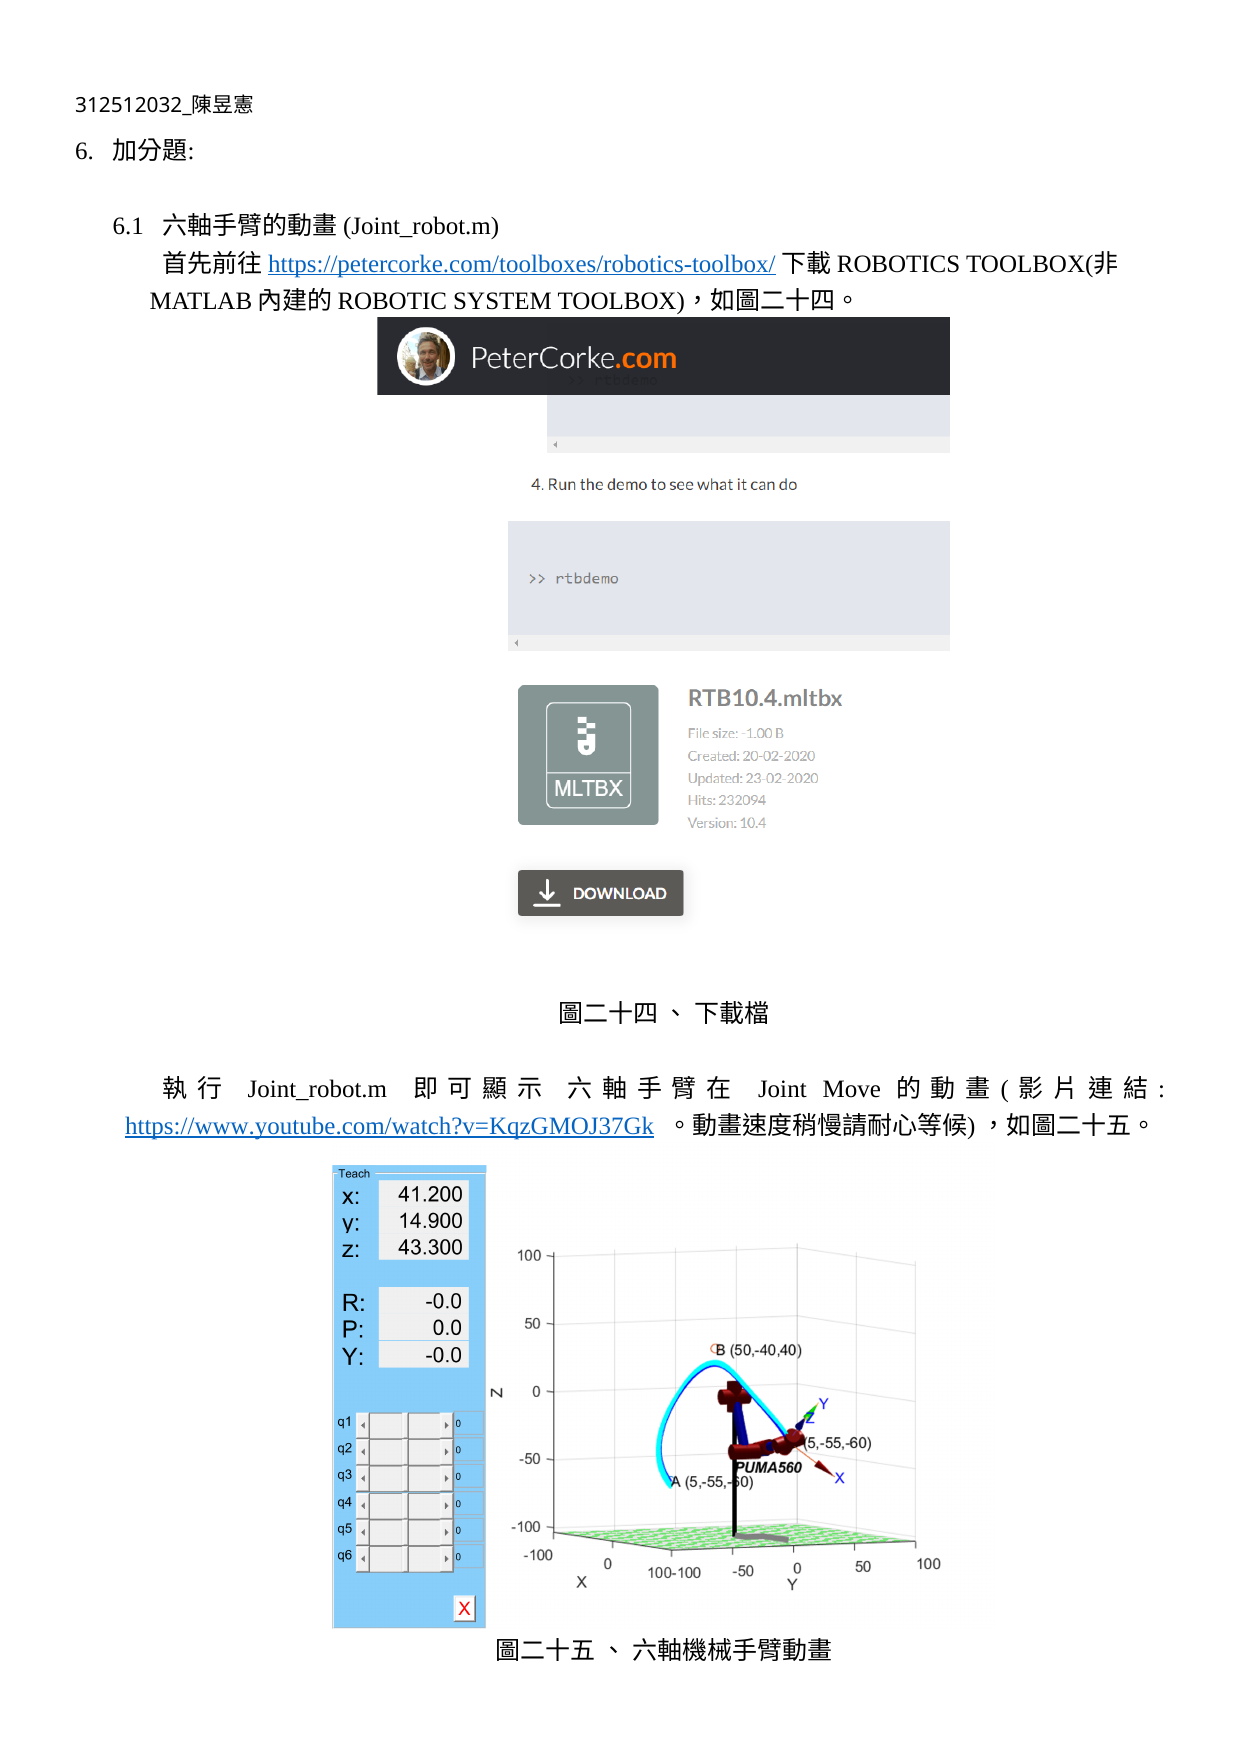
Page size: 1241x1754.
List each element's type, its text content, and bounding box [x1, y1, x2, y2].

picture [332, 1142, 995, 1629]
text 執行 Joint_robot.m 即可顯示 六軸手臂在 Joint Move的動畫(影片連結: https://www.youtube.com/watch?v=KqzGMOJ37Gk 。動畫速度稍慢請耐心等候) ，如圖二十五。 [125, 1068, 1165, 1143]
text 圖二十五 、 六軸機械手臂動畫 [112, 1630, 1165, 1668]
text 首先前往 https://petercorke.com/toolboxes/robotics-toolbox/ 下載ROBOTICS TOOLBOX(非MATLAB內建的ROBOTIC SYSTEM TOOLBOX)，如圖二十四。 [149, 243, 1165, 318]
picture [377, 317, 950, 986]
list 六軸手臂的動畫 (Joint_robot.m) [112, 205, 1165, 243]
text 圖二十四 、 下載檔 [149, 993, 1165, 1030]
list 加分題: [75, 130, 1165, 168]
